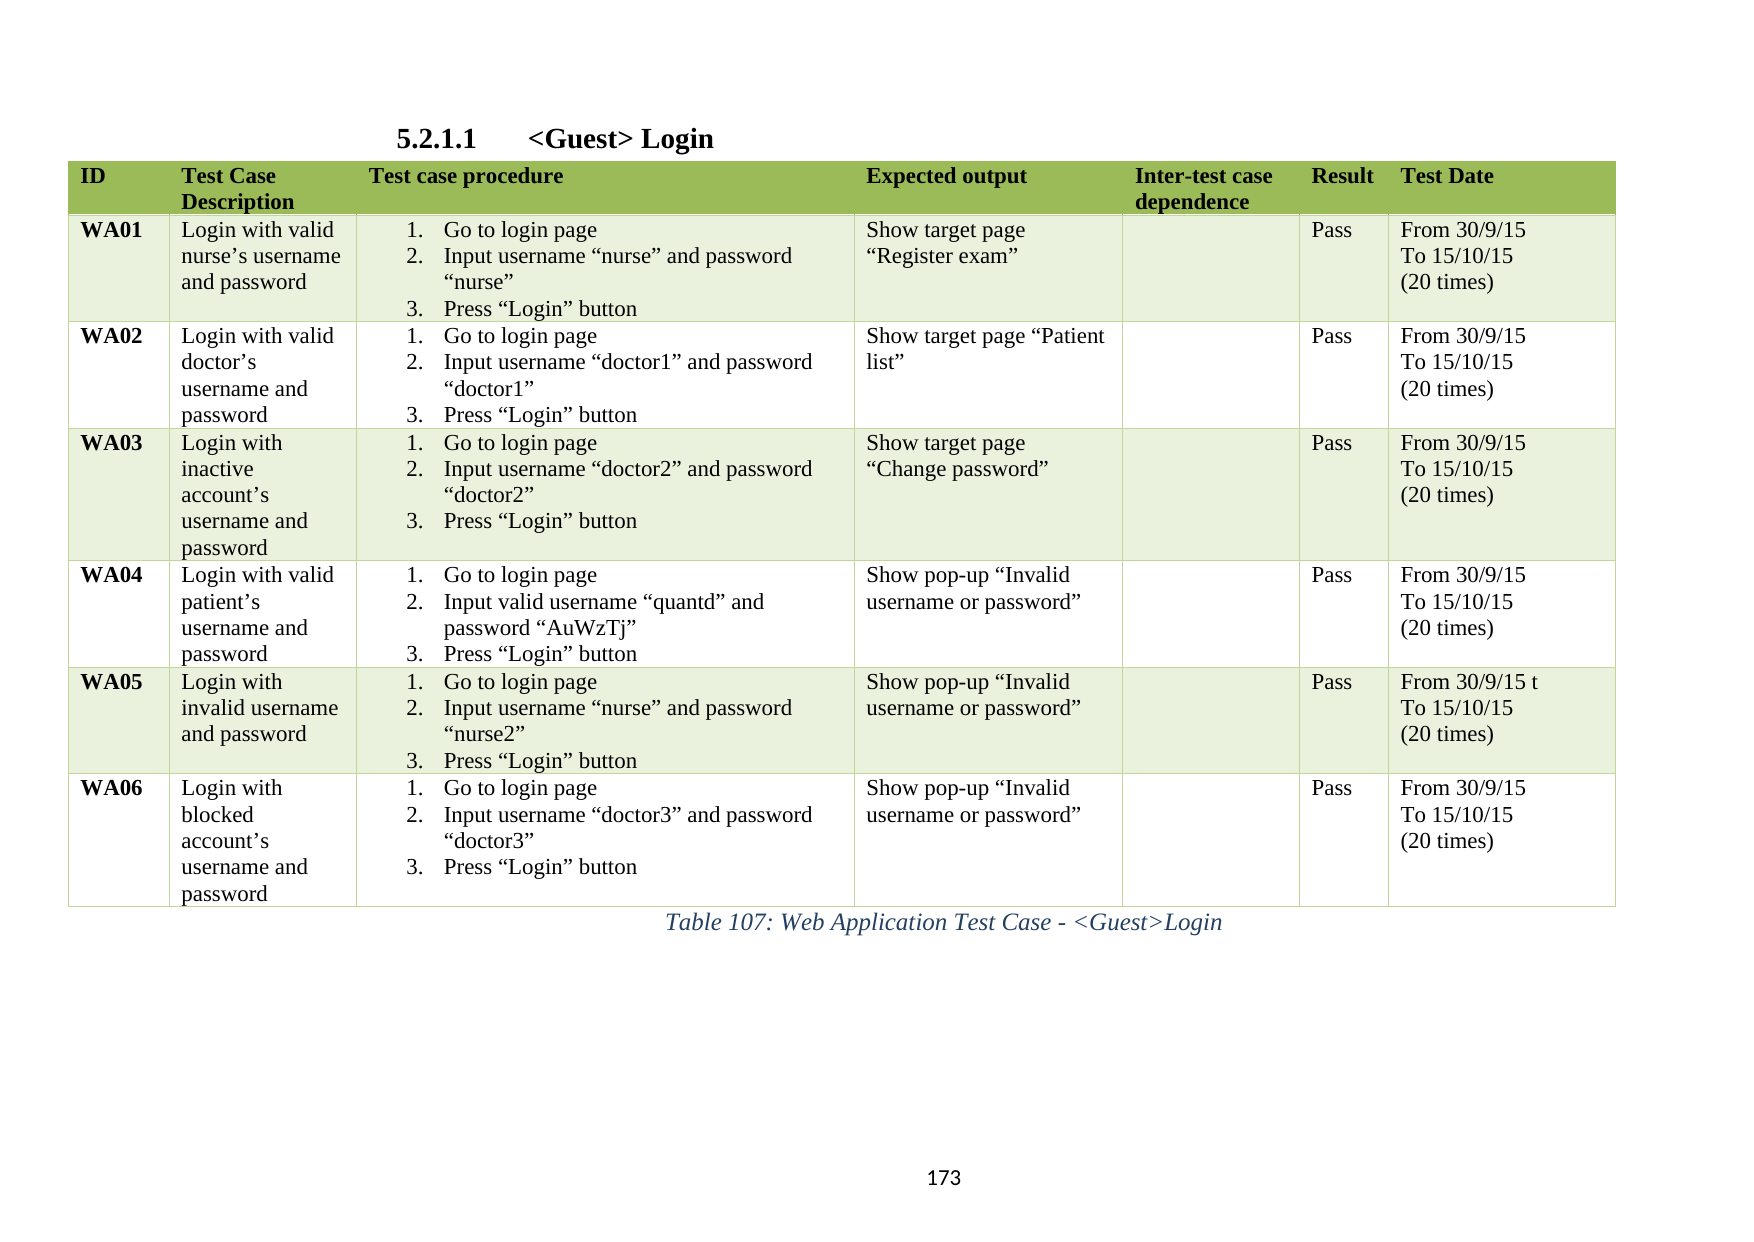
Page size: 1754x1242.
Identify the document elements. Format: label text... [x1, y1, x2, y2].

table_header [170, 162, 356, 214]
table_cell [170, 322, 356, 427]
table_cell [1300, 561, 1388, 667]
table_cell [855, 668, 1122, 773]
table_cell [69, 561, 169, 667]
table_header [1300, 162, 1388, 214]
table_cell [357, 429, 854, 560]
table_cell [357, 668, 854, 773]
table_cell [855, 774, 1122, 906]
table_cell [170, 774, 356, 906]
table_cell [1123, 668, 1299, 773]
text Table 107: Web Application Test Case - <Guest>Login [162, 907, 1725, 936]
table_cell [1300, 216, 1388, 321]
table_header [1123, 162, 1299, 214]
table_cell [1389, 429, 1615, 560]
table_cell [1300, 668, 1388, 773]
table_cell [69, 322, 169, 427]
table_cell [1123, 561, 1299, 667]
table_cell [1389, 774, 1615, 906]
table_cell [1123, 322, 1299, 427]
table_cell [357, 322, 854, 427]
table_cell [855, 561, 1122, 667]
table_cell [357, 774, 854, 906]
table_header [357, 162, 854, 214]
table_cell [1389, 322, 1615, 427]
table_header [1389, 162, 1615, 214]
subtitle <Guest> Login [396, 121, 1725, 154]
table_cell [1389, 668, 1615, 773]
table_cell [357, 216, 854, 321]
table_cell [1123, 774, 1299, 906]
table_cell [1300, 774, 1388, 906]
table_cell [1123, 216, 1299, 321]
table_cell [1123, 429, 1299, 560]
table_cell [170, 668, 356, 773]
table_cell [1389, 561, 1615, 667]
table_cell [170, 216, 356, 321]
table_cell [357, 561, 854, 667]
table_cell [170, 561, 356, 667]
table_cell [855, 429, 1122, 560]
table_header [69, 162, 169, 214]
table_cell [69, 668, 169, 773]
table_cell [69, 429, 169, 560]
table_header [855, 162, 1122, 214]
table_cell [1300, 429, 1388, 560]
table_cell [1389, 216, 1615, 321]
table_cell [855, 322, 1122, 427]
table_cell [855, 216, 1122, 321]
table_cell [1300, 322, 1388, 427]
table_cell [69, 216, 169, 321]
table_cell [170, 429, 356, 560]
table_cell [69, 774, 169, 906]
